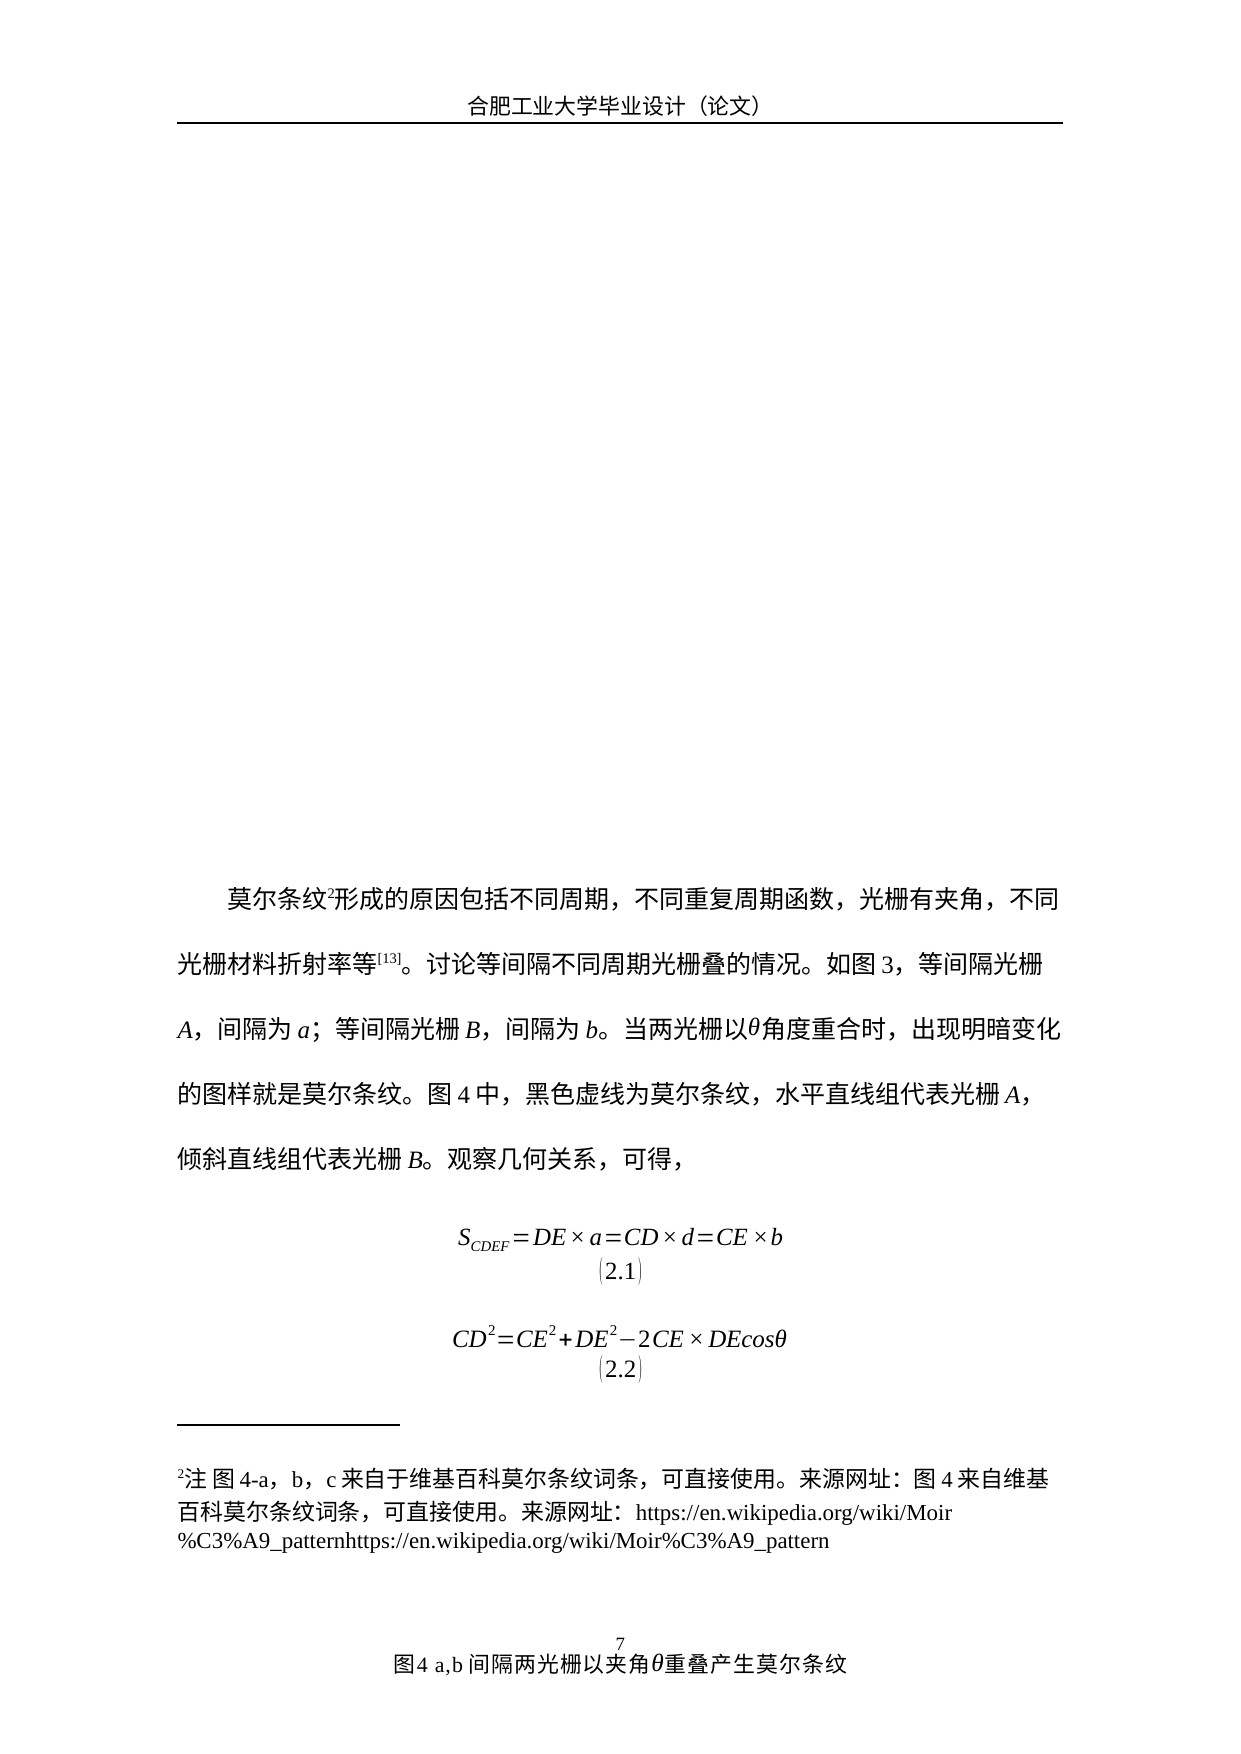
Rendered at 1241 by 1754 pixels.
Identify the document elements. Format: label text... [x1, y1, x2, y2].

text 莫尔条纹形成的原因包括不同周期，不同重复周期函数，光栅有夹角，不同光栅材料折射率等[13]。讨论等间隔不同周期光栅叠的情况。如图3，等间隔光栅A，间隔为a；等间隔光栅B，间隔为b。当两光栅以角度重合时，出现明暗变化的图样就是莫尔条纹。图4中，黑色虚线为莫尔条纹，水平直线组代表光栅A，倾斜直线组代表光栅B。观察几何关系，可得， [177, 150, 1063, 1190]
